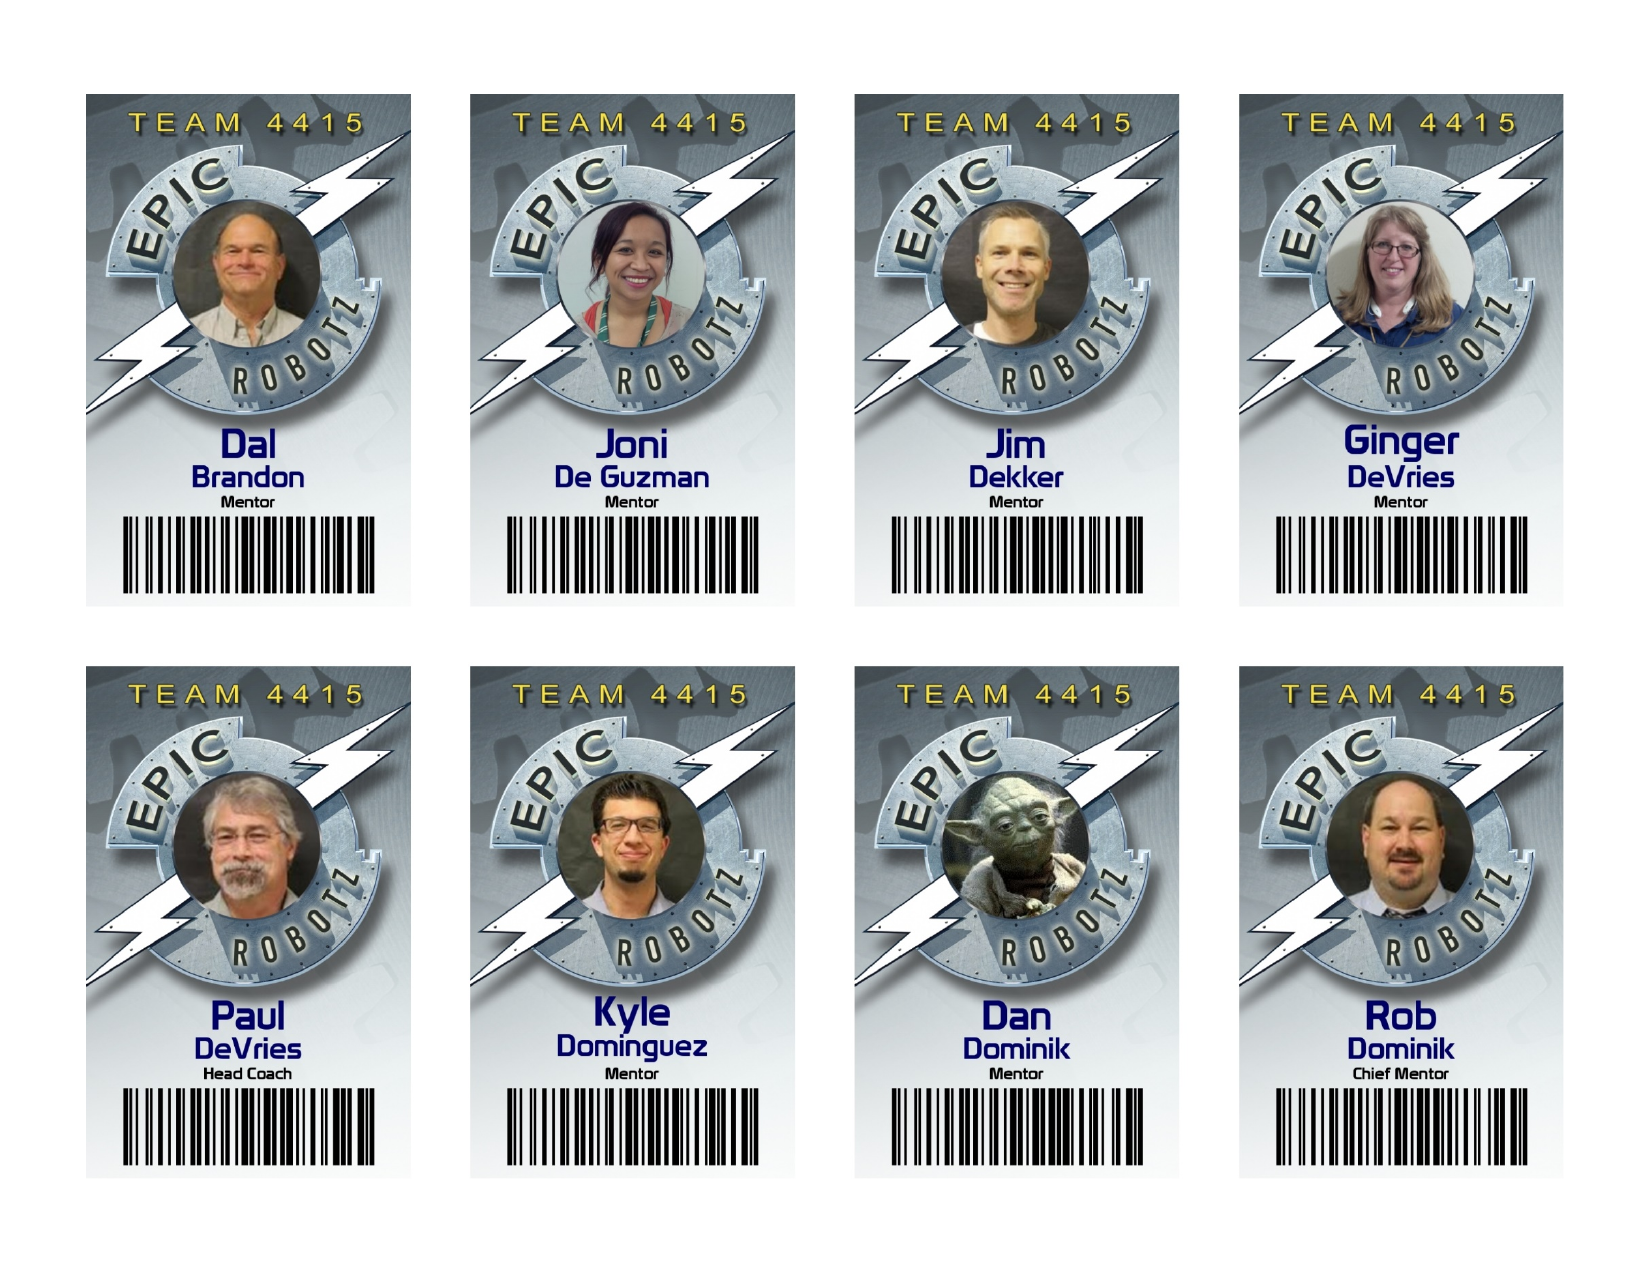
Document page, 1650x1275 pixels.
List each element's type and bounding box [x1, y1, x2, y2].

picture [86, 94, 1564, 1179]
